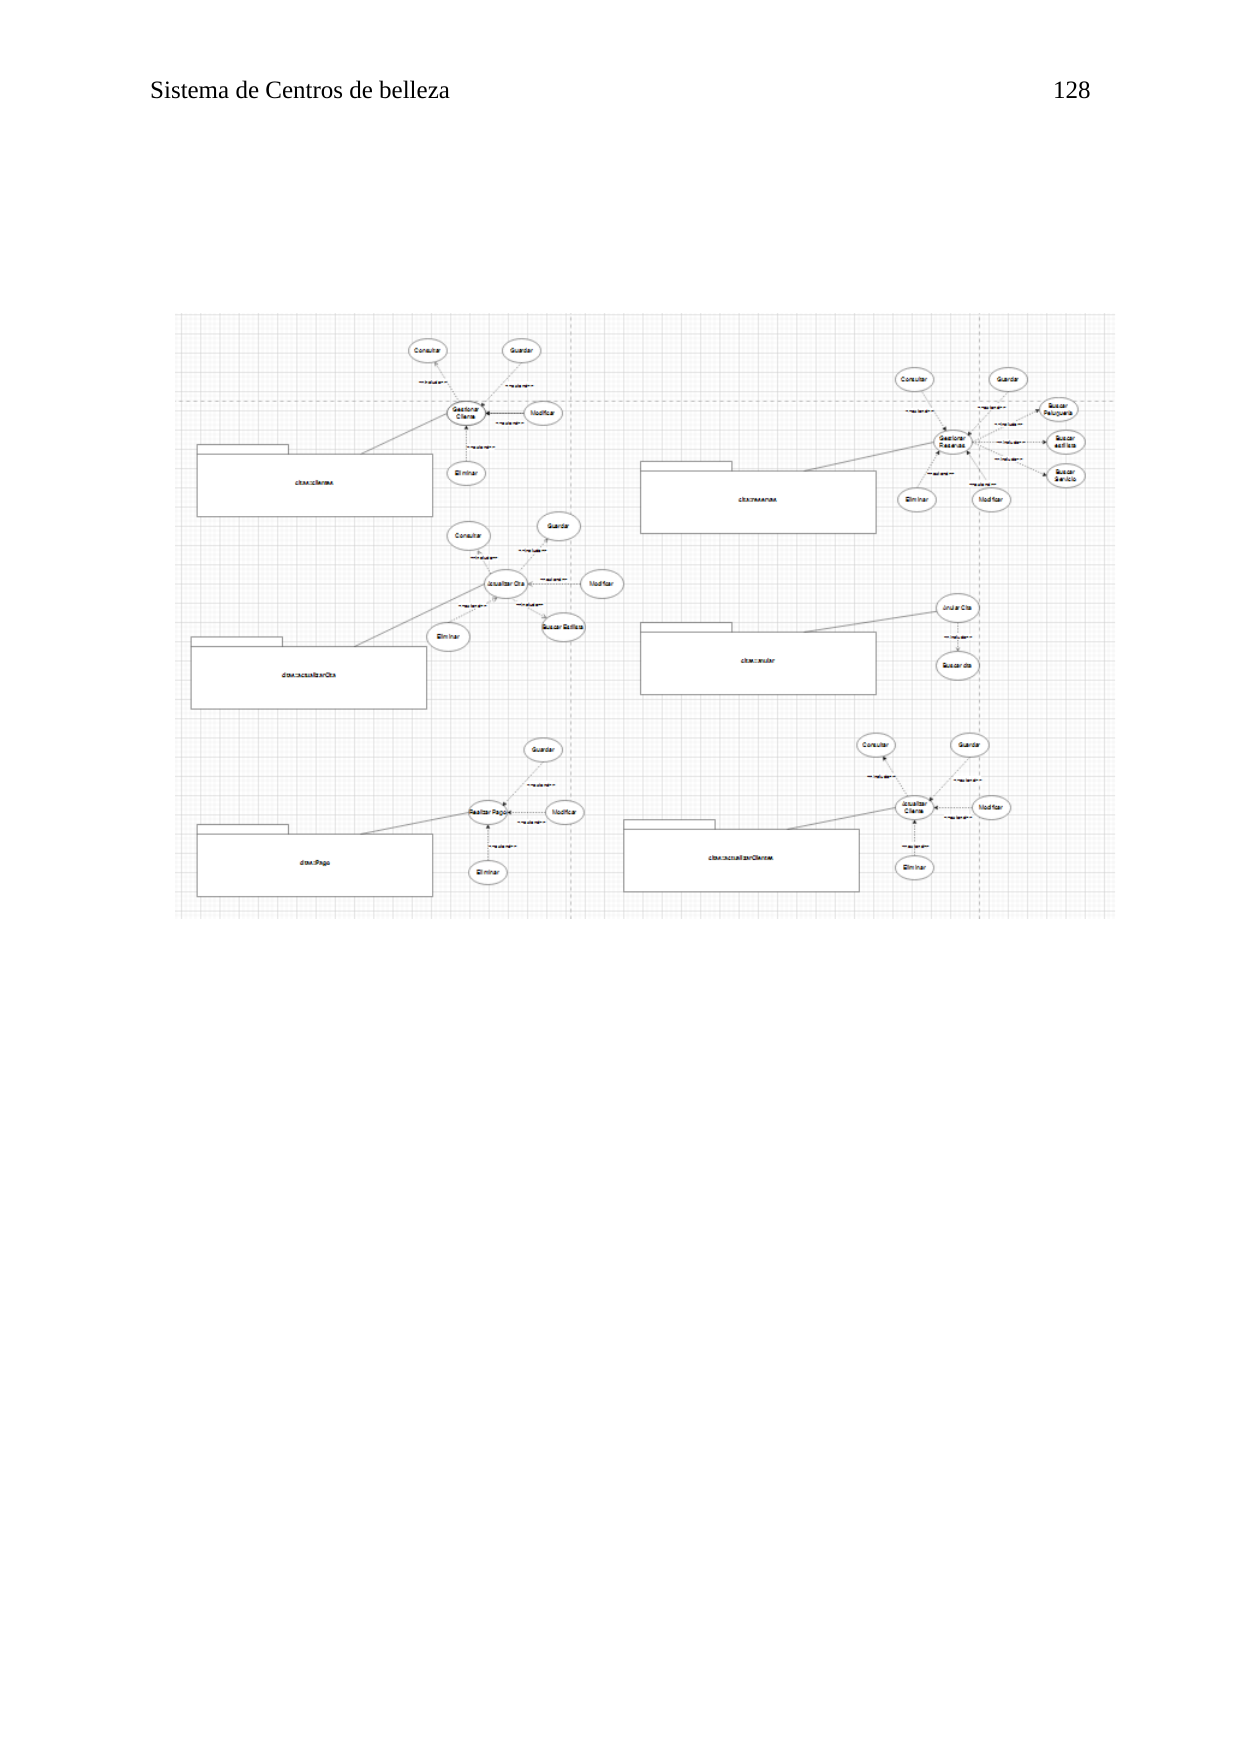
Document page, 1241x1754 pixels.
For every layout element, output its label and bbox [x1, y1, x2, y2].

picture [175, 313, 1116, 919]
